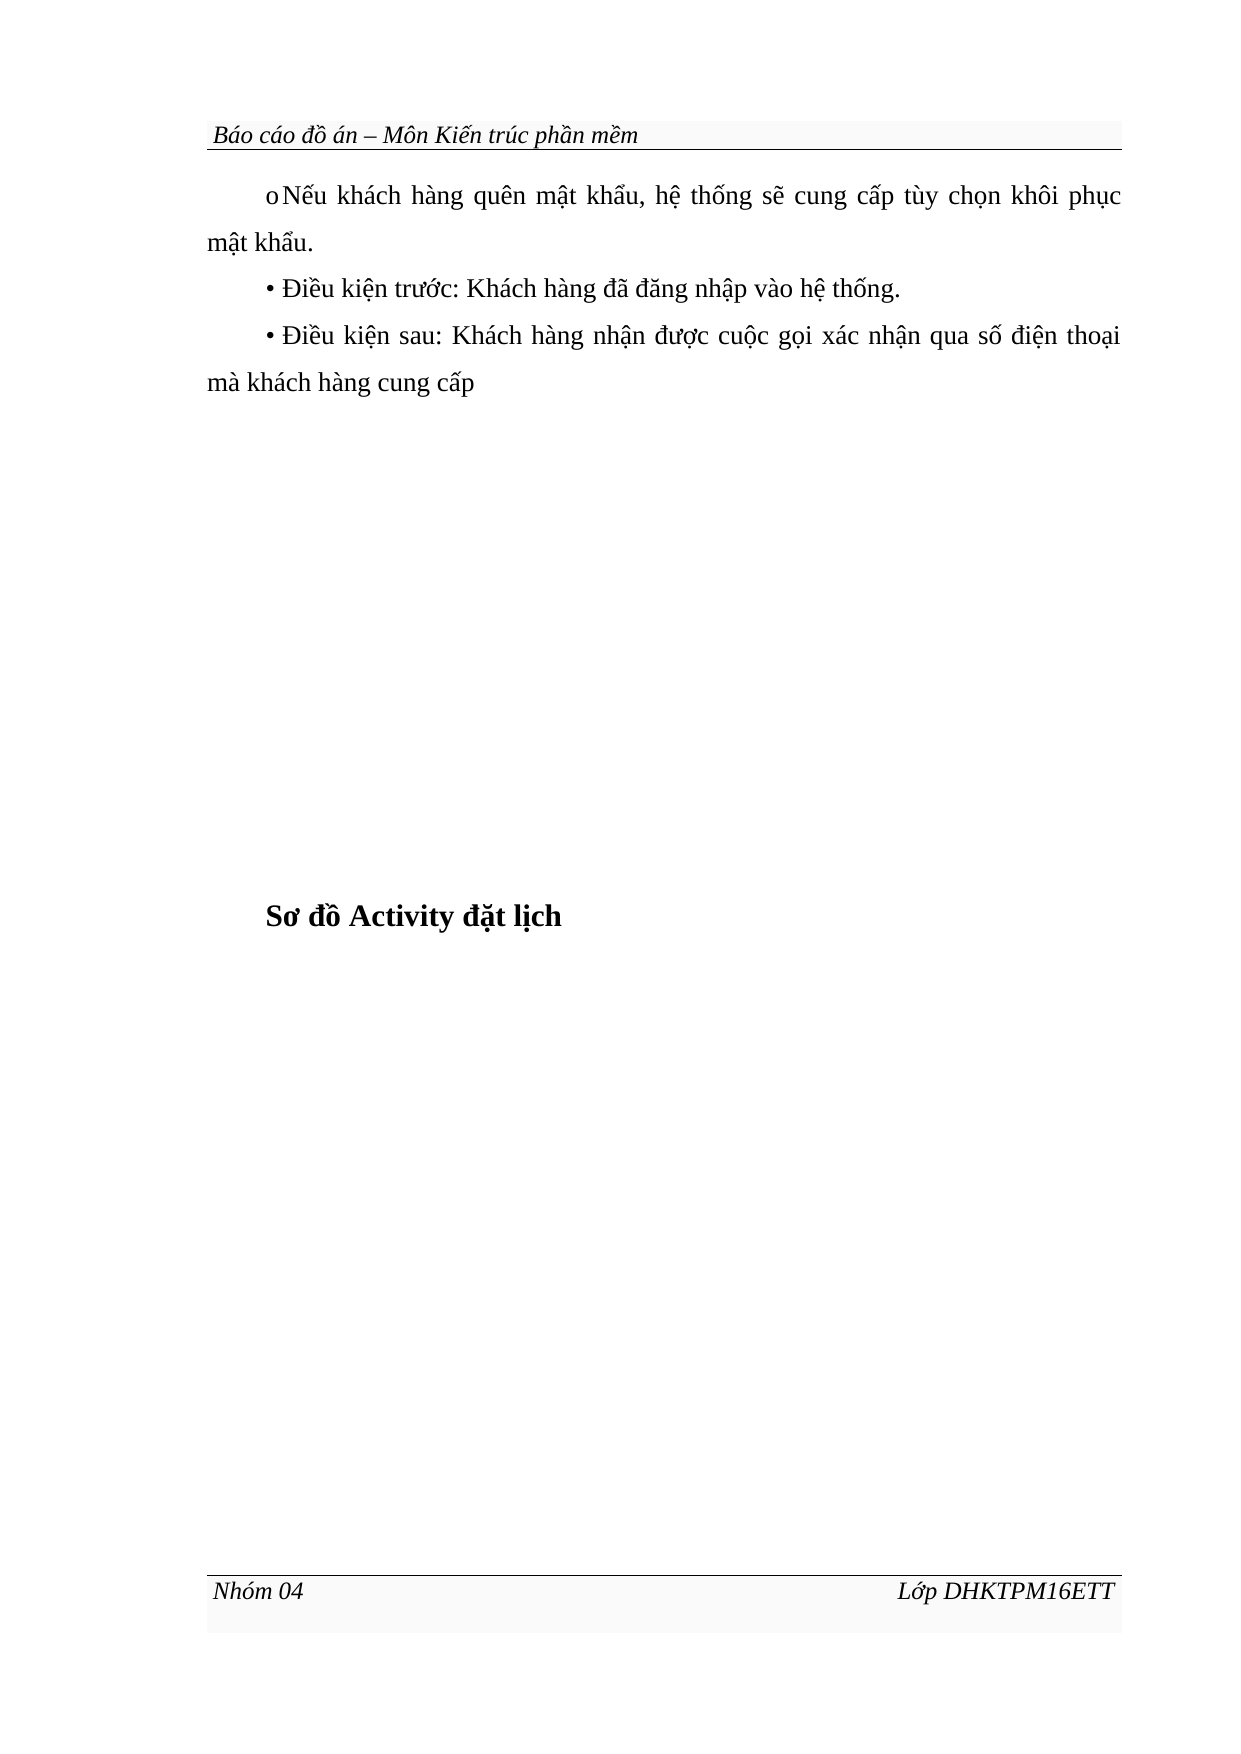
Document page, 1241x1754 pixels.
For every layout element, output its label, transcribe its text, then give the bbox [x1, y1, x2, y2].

text o Nếu khách hàng quên mật khẩu, hệ thống sẽ cung cấp tùy chọn khôi phục mật khẩu. [207, 179, 1122, 257]
text • Điều kiện sau: Khách hàng nhận được cuộc gọi xác nhận qua số điện thoại mà khách hàng cung cấp [207, 319, 1122, 397]
text • Điều kiện trước: Khách hàng đã đăng nhập vào hệ thống. [207, 272, 1122, 303]
text Sơ đồ Activity đặt lịch [207, 897, 1122, 933]
